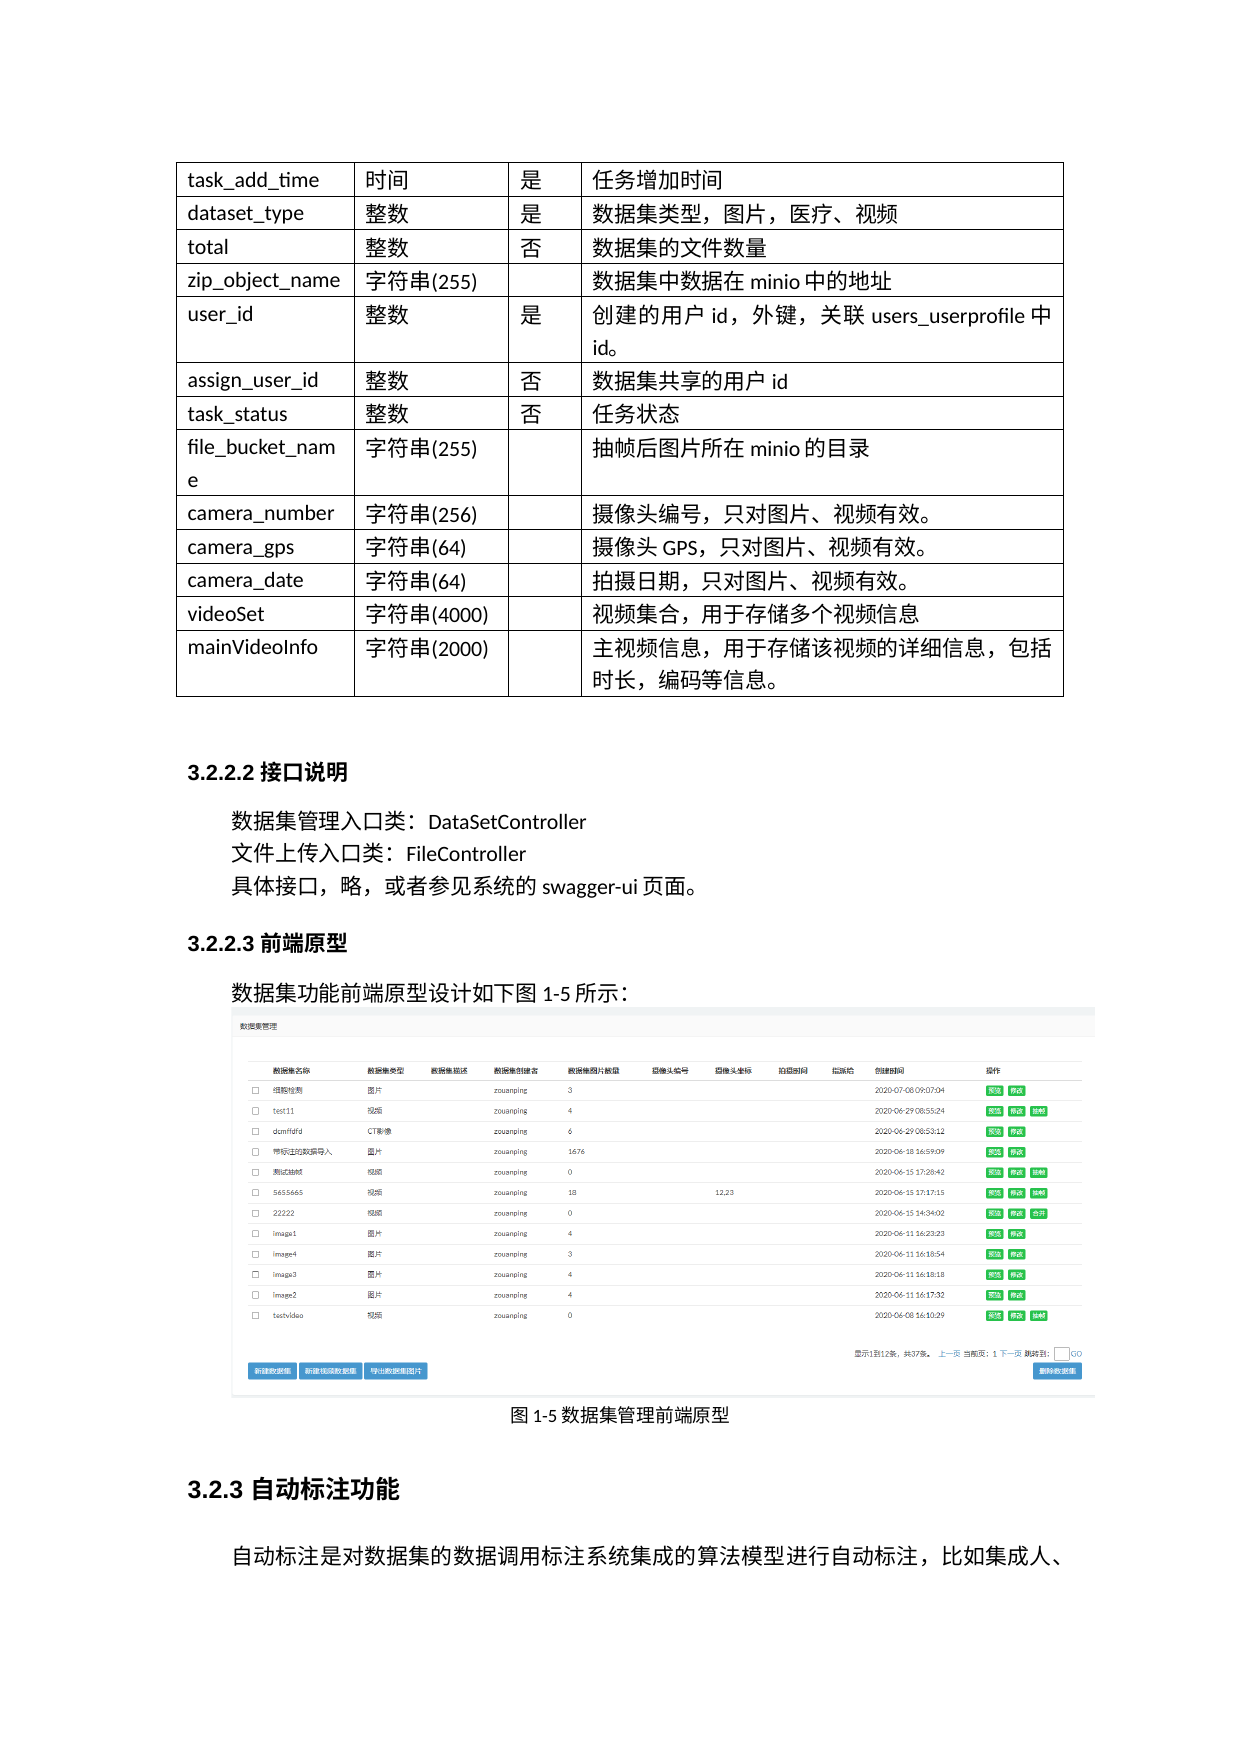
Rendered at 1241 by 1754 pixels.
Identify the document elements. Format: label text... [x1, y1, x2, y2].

table_cell camera_number [177, 496, 354, 529]
text 文件上传入口类：FileController [187, 836, 1053, 868]
table_cell 否 [509, 363, 581, 396]
table_cell total [177, 230, 354, 263]
table_cell 创建的用户id，外键，关联users_userprofile中id。 [582, 297, 1063, 362]
table_cell 否 [509, 230, 581, 263]
table_cell file_bucket_name [177, 430, 354, 495]
table_cell 字符串(2000) [355, 631, 508, 696]
table_cell zip_object_name [177, 264, 354, 296]
table_cell 摄像头GPS，只对图片、视频有效。 [582, 530, 1063, 562]
table_cell 抽帧后图片所在minio的目录 [582, 430, 1063, 495]
table_cell user_id [177, 297, 354, 362]
table_cell dataset_type [177, 197, 354, 229]
table_cell 任务状态 [582, 397, 1063, 429]
table_cell 整数 [355, 197, 508, 229]
table_cell assign_user_id [177, 363, 354, 396]
table_cell 时间 [355, 163, 508, 196]
subtitle 3.2.2.2 接口说明 [187, 754, 1053, 787]
table_cell [509, 530, 581, 562]
table_cell task_status [177, 397, 354, 429]
table_cell 是 [509, 297, 581, 362]
table_cell [509, 597, 581, 629]
table_cell 数据集共享的用户id [582, 363, 1063, 396]
table_cell 整数 [355, 363, 508, 396]
table_cell 是 [509, 197, 581, 229]
table_cell 字符串(4000) [355, 597, 508, 629]
table_cell 字符串(255) [355, 430, 508, 495]
table_cell 整数 [355, 230, 508, 263]
text 数据集功能前端原型设计如下图1-5所示： [187, 975, 1053, 1008]
table_cell camera_gps [177, 530, 354, 562]
table_cell 数据集中数据在minio中的地址 [582, 264, 1063, 296]
table_cell videoSet [177, 597, 354, 629]
table_cell 数据集的文件数量 [582, 230, 1063, 263]
table_cell 否 [509, 397, 581, 429]
table_cell 字符串(64) [355, 530, 508, 562]
table_cell 字符串(64) [355, 564, 508, 596]
picture [231, 1007, 1095, 1398]
table_cell 摄像头编号，只对图片、视频有效。 [582, 496, 1063, 529]
table_cell [509, 496, 581, 529]
table_cell mainVideoInfo [177, 631, 354, 696]
table_cell 任务增加时间 [582, 163, 1063, 196]
table_cell camera_date [177, 564, 354, 596]
table_cell 整数 [355, 297, 508, 362]
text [187, 1538, 1053, 1571]
table_cell [509, 564, 581, 596]
table_cell 主视频信息，用于存储该视频的详细信息，包括时长，编码等信息。 [582, 631, 1063, 696]
list 具体接口，略，或者参见系统的swagger-ui页面。 [187, 868, 1053, 901]
table_cell 数据集类型，图片，医疗、视频 [582, 197, 1063, 229]
table_cell [509, 264, 581, 296]
subtitle 3.2.2.3 前端原型 [187, 926, 1053, 958]
text 图1-5 数据集管理前端原型 [187, 1398, 1053, 1430]
table_cell [509, 631, 581, 696]
table_cell [509, 430, 581, 495]
table_cell 是 [509, 163, 581, 196]
table_cell 字符串(255) [355, 264, 508, 296]
text 数据集管理入口类：DataSetController [187, 803, 1053, 836]
table_cell 视频集合，用于存储多个视频信息 [582, 597, 1063, 629]
subtitle 3.2.3 自动标注功能 [187, 1455, 1053, 1520]
table_cell task_add_time [177, 163, 354, 196]
table_cell 整数 [355, 397, 508, 429]
table_cell 拍摄日期，只对图片、视频有效。 [582, 564, 1063, 596]
table_cell 字符串(256) [355, 496, 508, 529]
